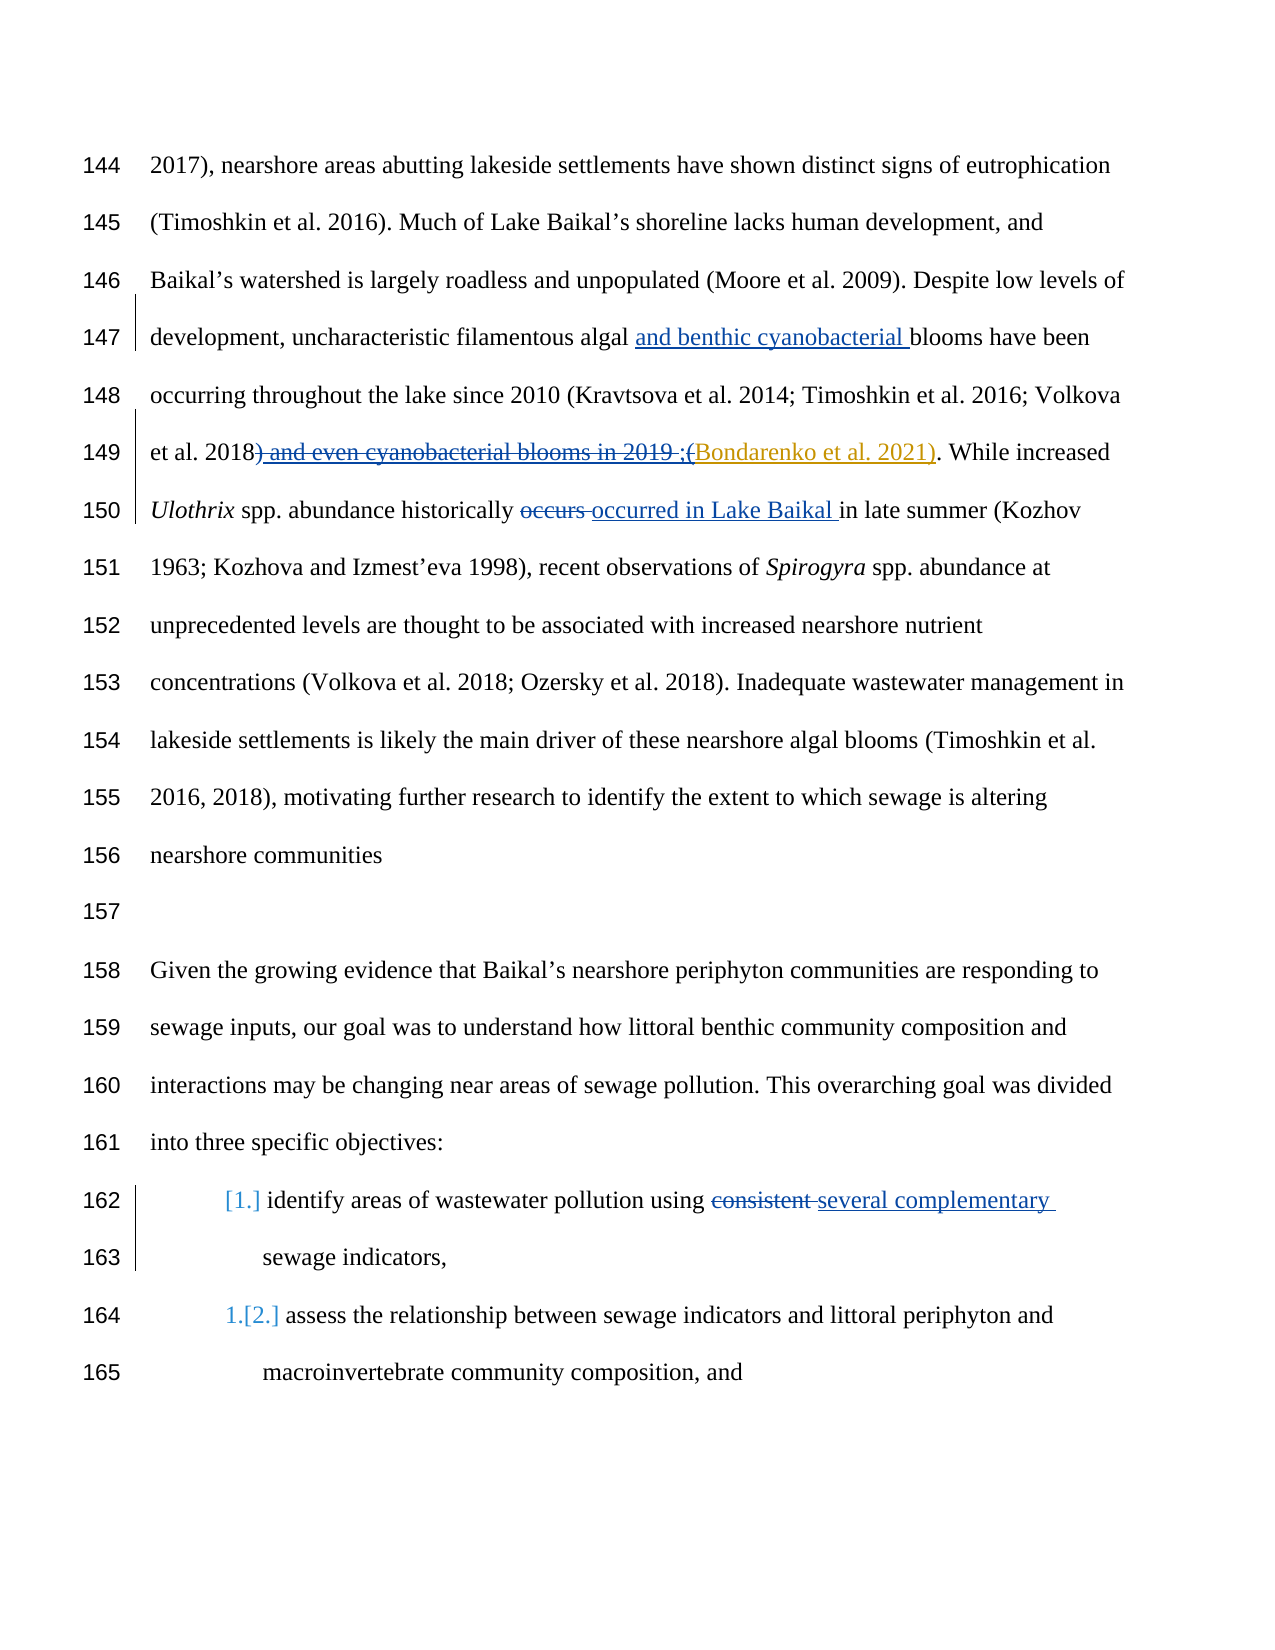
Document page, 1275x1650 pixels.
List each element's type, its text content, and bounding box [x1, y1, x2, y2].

text Given the growing evidence that Baikal’s nearshore periphyton communities are responding to sewage inputs, our goal was to understand how littoral benthic community composition and interactions may be changing near areas of sewage pollution. This overarching goal was divided into three specific objectives: [150, 955, 1125, 1156]
list identify areas of wastewater pollution using sewage indicators, [225, 1185, 1125, 1271]
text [150, 150, 1125, 869]
list assess the relationship between sewage indicators and littoral periphyton and macroinvertebrate community composition, and [225, 1300, 1125, 1386]
